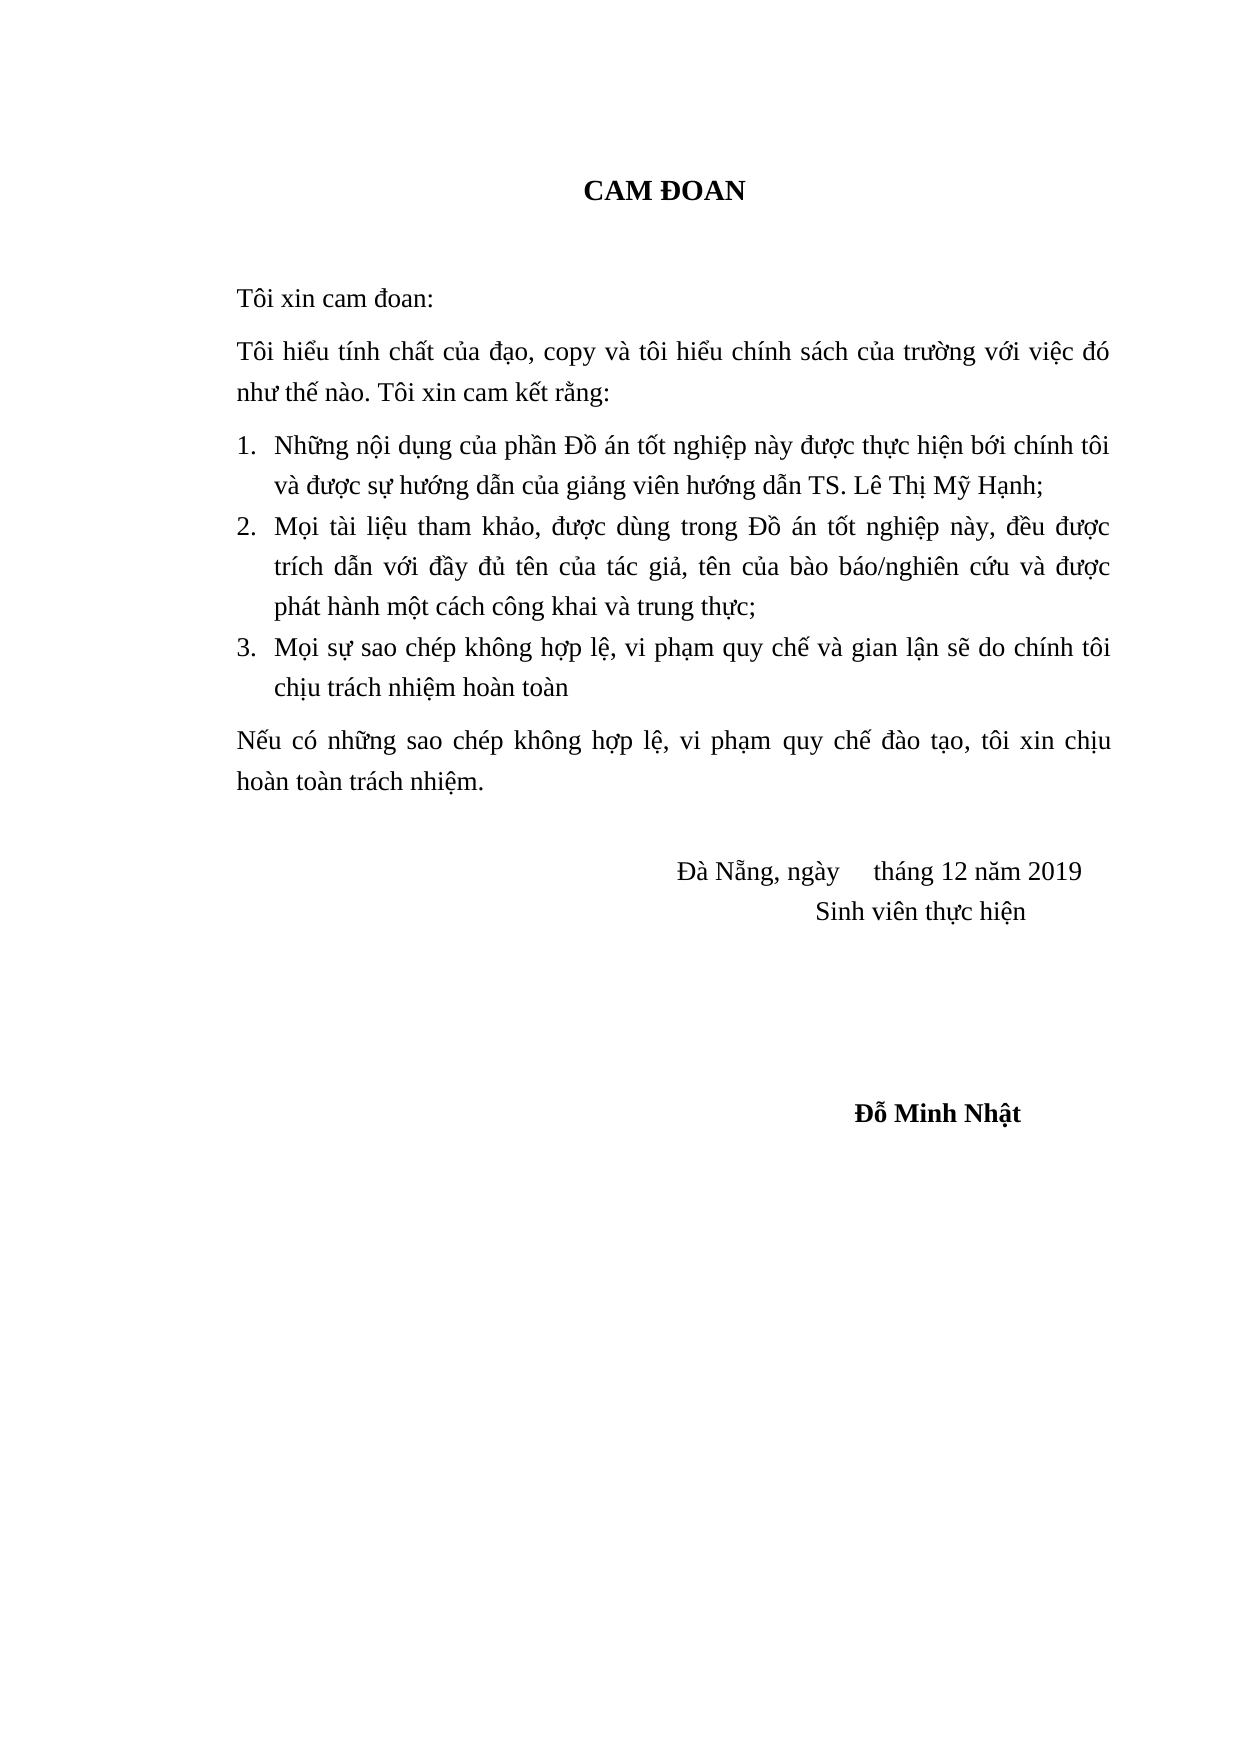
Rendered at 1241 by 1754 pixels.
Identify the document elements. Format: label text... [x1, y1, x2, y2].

list Mọi tài liệu tham khảo, được dùng trong Đồ án tốt nghiệp này, đều được trích dẫn với đầy đủ tên của tác giả, tên của bào báo/nghiên cứu và được phát hành một cách công khai và trung thực; [236, 509, 1111, 622]
list Những nội dụng của phần Đồ án tốt nghiệp này được thực hiện bới chính tôi và được sự hướng dẫn của giảng viên hướng dẫn TS. Lê Thị Mỹ Hạnh; [236, 429, 1111, 500]
list Mọi sự sao chép không hợp lệ, vi phạm quy chế và gian lận sẽ do chính tôi chịu trách nhiệm hoàn toàn [236, 631, 1111, 702]
text Nếu có những sao chép không hợp lệ, vi phạm quy chế đào tạo, tôi xin chịu hoàn toàn trách nhiệm. [236, 724, 1111, 796]
subtitle CAM ĐOAN [207, 173, 1122, 206]
text Tôi hiểu tính chất của đạo, copy và tôi hiểu chính sách của trường với việc đó như thế nào. Tôi xin cam kết rằng: [236, 335, 1111, 407]
text Đỗ Minh Nhật [207, 1097, 1122, 1128]
text Sinh viên thực hiện [207, 895, 1122, 926]
text Tôi xin cam đoan: [207, 282, 1111, 314]
text Đà Nẵng, ngày tháng 12 năm 2019 [207, 855, 1082, 886]
